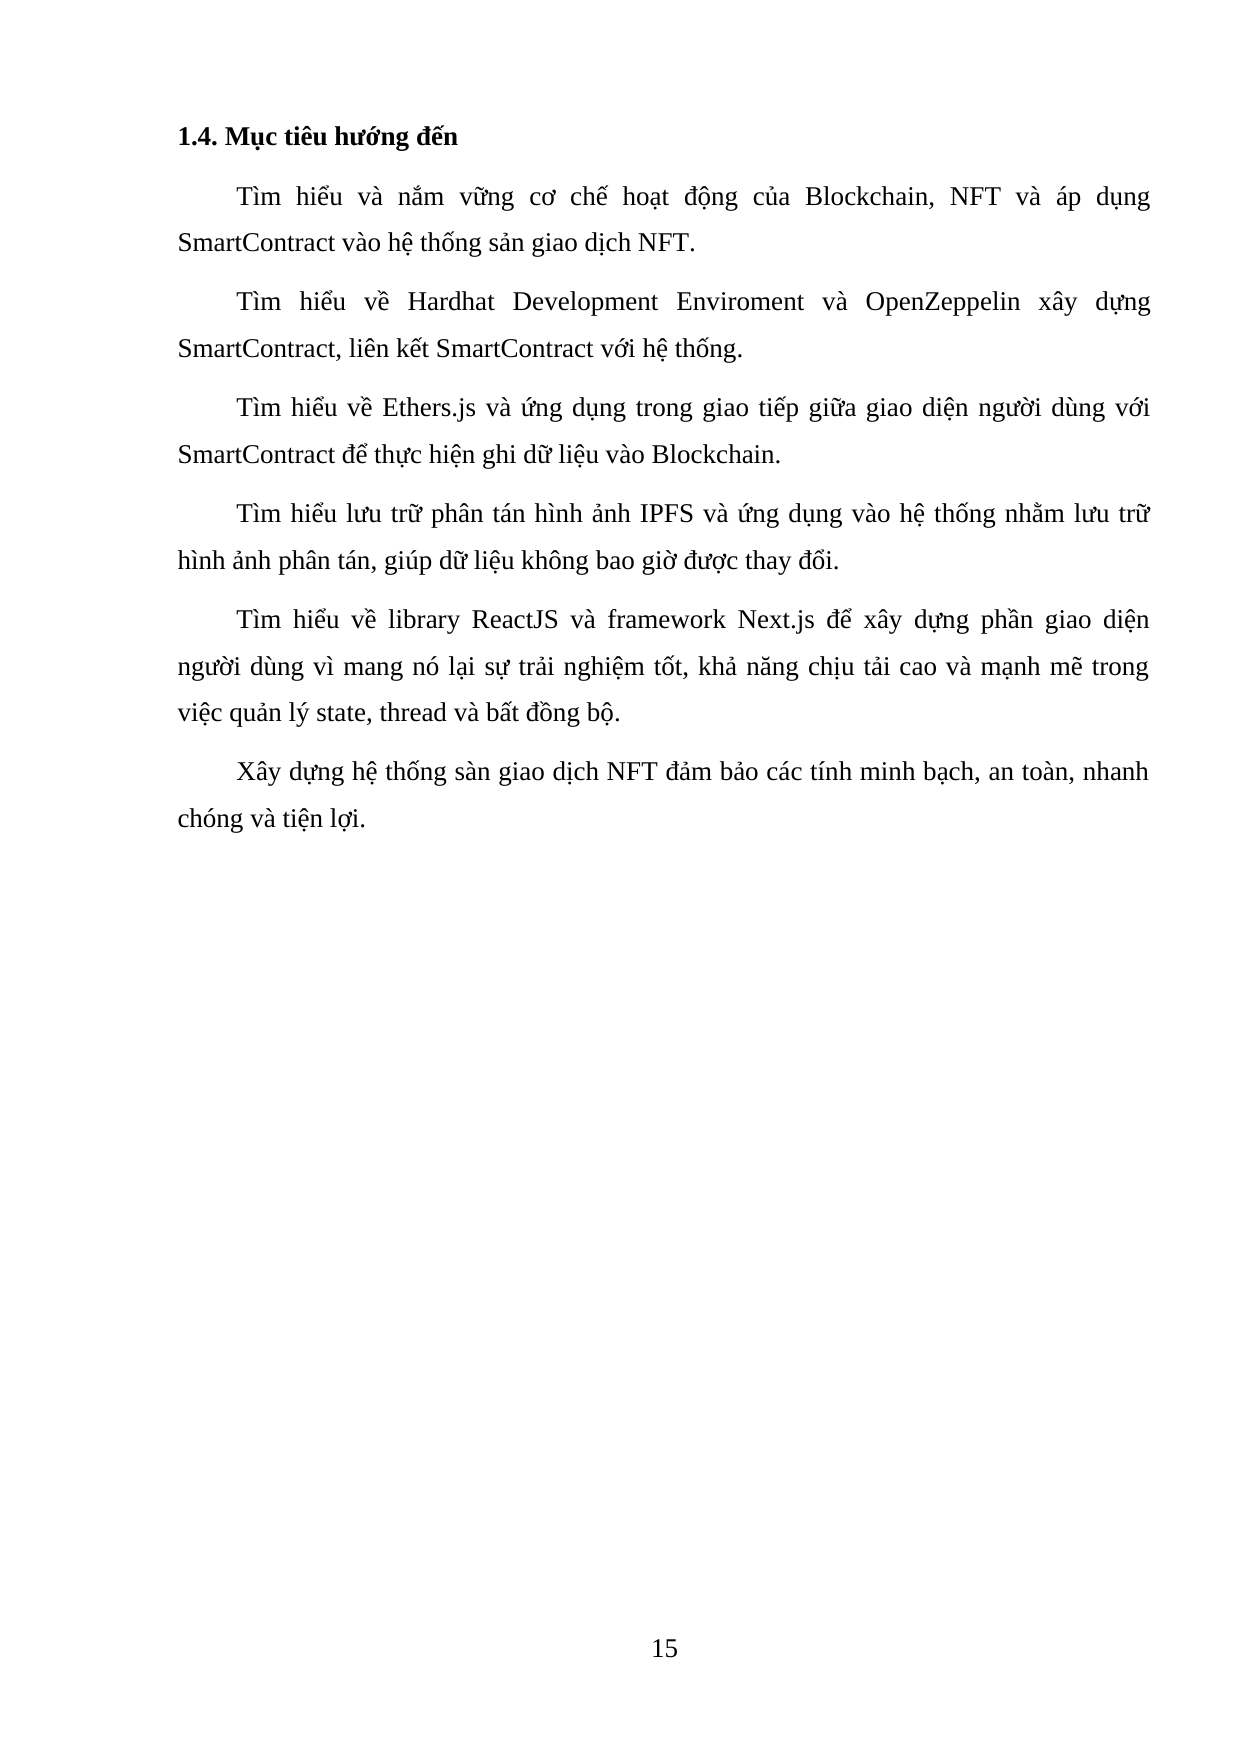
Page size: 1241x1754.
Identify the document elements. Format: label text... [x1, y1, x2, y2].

text Tìm hiểu về library ReactJS và framework Next.js để xây dựng phần giao diện người dùng vì mang nó lại sự trải nghiệm tốt, khả năng chịu tải cao và mạnh mẽ trong việc quản lý state, thread và bất đồng bộ. [177, 603, 1152, 727]
text Xây dựng hệ thống sàn giao dịch NFT đảm bảo các tính minh bạch, an toàn, nhanh chóng và tiện lợi. [177, 756, 1152, 833]
text Tìm hiểu lưu trữ phân tán hình ảnh IPFS và ứng dụng vào hệ thống nhằm lưu trữ hình ảnh phân tán, giúp dữ liệu không bao giờ được thay đổi. [177, 497, 1152, 575]
text Tìm hiểu về Ethers.js và ứng dụng trong giao tiếp giữa giao diện người dùng với SmartContract để thực hiện ghi dữ liệu vào Blockchain. [177, 391, 1152, 469]
text Tìm hiểu về Hardhat Development Enviroment và OpenZeppelin xây dựng SmartContract, liên kết SmartContract với hệ thống. [177, 286, 1152, 363]
subtitle Mục tiêu hướng đến [177, 121, 1152, 152]
text Tìm hiểu và nắm vững cơ chế hoạt động của Blockchain, NFT và áp dụng SmartContract vào hệ thống sản giao dịch NFT. [177, 180, 1152, 257]
